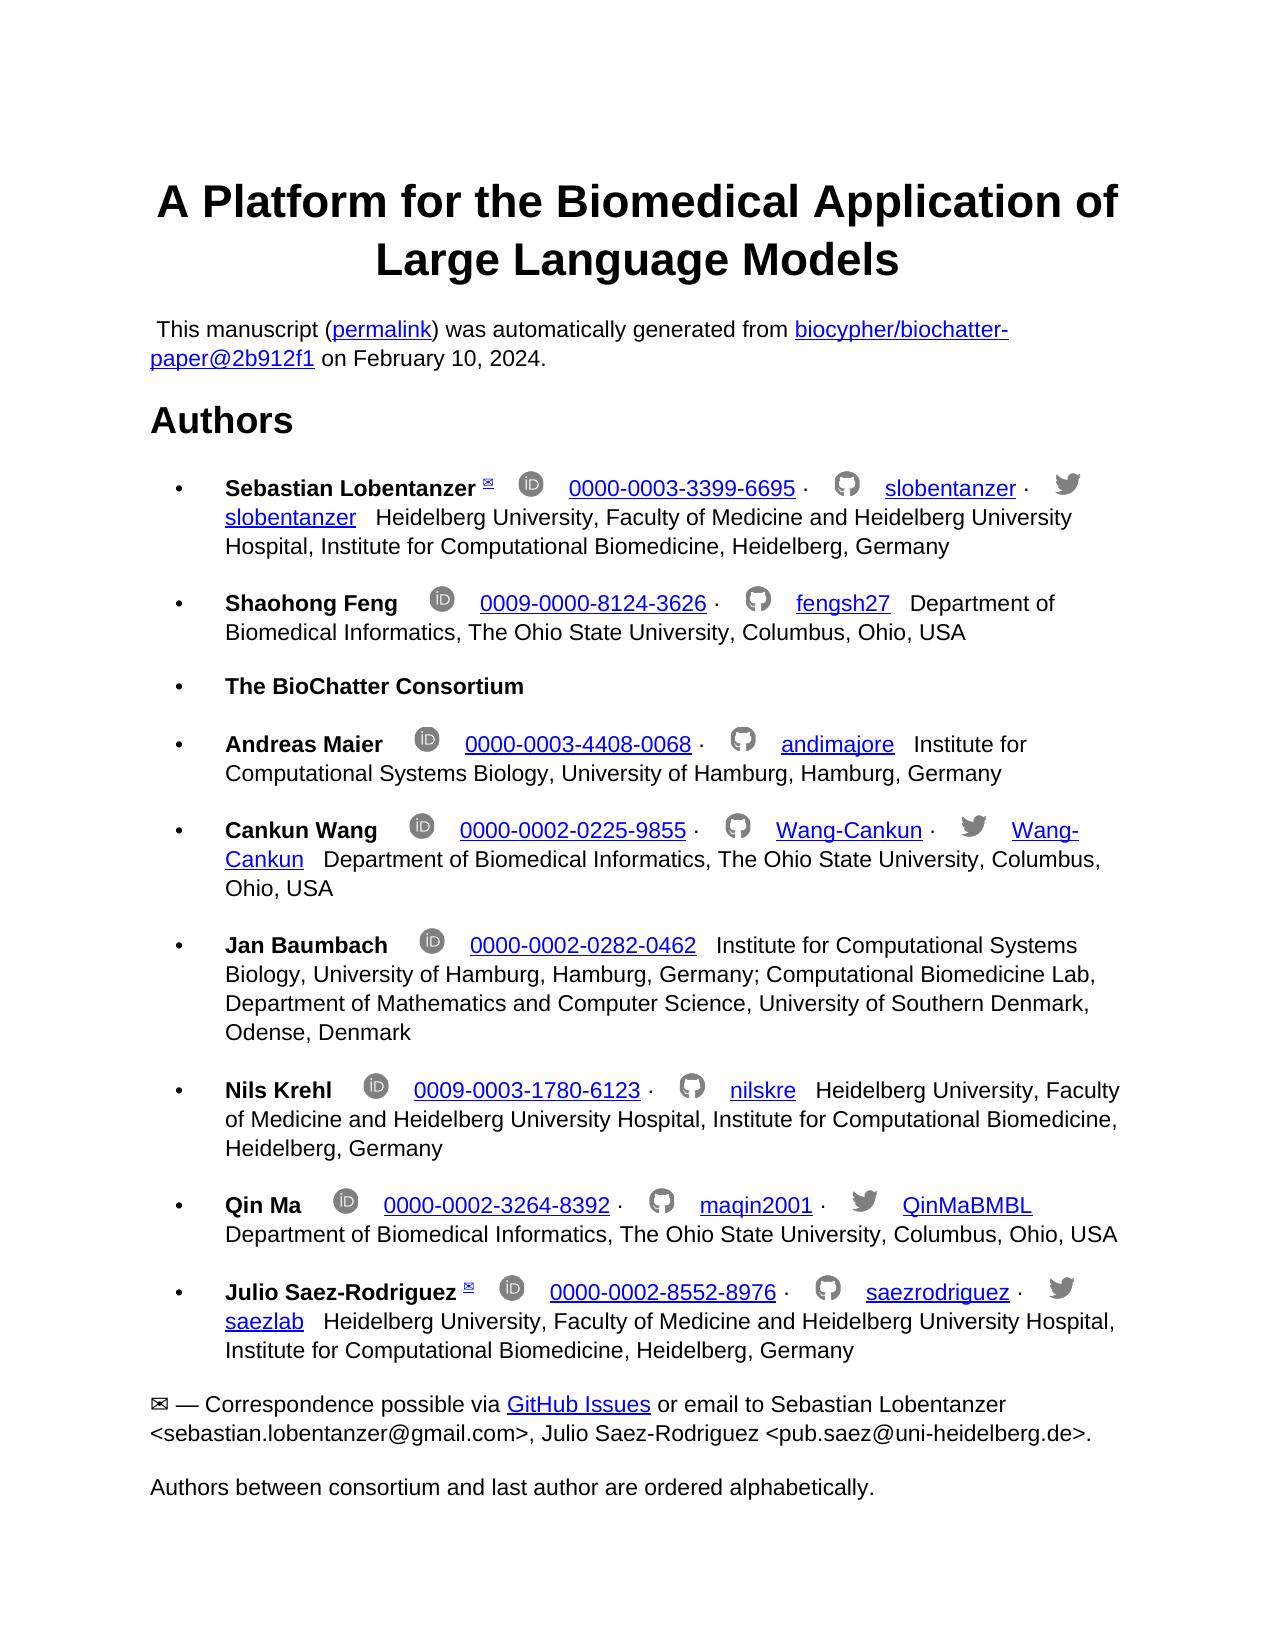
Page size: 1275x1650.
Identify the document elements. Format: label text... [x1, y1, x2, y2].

picture [649, 1188, 675, 1214]
picture [815, 1275, 841, 1301]
picture [1055, 471, 1081, 497]
picture [409, 813, 435, 839]
picture [429, 586, 455, 612]
picture [414, 727, 440, 752]
list Jan Baumbach 0000-0002-0282-0462 Institute for Computational Systems Biology, University of Hamburg, Hamburg, Germany; Computational Biomedicine Lab, Department of Mathematics and Computer Science, University of Southern Denmark, Odense, Denmark [175, 929, 1125, 1046]
picture [730, 727, 756, 752]
picture [961, 813, 987, 839]
title A Platform for the Biomedical Application of Large Language Models [150, 175, 1125, 286]
picture [1049, 1275, 1074, 1301]
picture [419, 928, 445, 954]
list Nils Krehl 0009-0003-1780-6123 · nilskre Heidelberg University, Faculty of Medicine and Heidelberg University Hospital, Institute for Computational Biomedicine, Heidelberg, Germany [175, 1073, 1125, 1161]
list Qin Ma 0000-0002-3264-8392 · maqin2001 · QinMaBMBL Department of Biomedical Informatics, The Ohio State University, Columbus, Ohio, USA [175, 1189, 1125, 1247]
text This manuscript (permalink) was automatically generated from biocypher/biochatter-paper@2b912f1 on February 10, 2024. [150, 316, 1125, 371]
text Authors between consortium and last author are ordered alphabetically. [150, 1473, 1125, 1500]
picture [499, 1275, 525, 1301]
subtitle Authors [150, 399, 1125, 442]
picture [363, 1073, 389, 1099]
picture [518, 471, 544, 497]
picture [834, 471, 860, 497]
list Andreas Maier 0000-0003-4408-0068 · andimajore Institute for Computational Systems Biology, University of Hamburg, Hamburg, Germany [175, 727, 1125, 786]
picture [852, 1188, 878, 1214]
picture [333, 1188, 358, 1214]
picture [725, 813, 751, 839]
picture [679, 1073, 705, 1099]
list Cankun Wang 0000-0002-0225-9855 · Wang-Cankun · Wang-Cankun Department of Biomedical Informatics, The Ohio State University, Columbus, Ohio, USA [175, 813, 1125, 901]
list Shaohong Feng 0009-0000-8124-3626 · fengsh27 Department of Biomedical Informatics, The Ohio State University, Columbus, Ohio, USA [175, 587, 1125, 645]
list The BioChatter Consortium [175, 673, 1125, 699]
text ✉ — Correspondence possible via GitHub Issues or email to Sebastian Lobentanzer <sebastian.lobentanzer@gmail.com>, Julio Saez-Rodriguez <pub.saez@uni-heidelberg.de>. [150, 1391, 1125, 1446]
list Sebastian Lobentanzer ✉ 0000-0003-3399-6695 · slobentanzer · slobentanzer Heidelberg University, Faculty of Medicine and Heidelberg University Hospital, Institute for Computational Biomedicine, Heidelberg, Germany [175, 471, 1125, 559]
list Julio Saez-Rodriguez ✉ 0000-0002-8552-8976 · saezrodriguez · saezlab Heidelberg University, Faculty of Medicine and Heidelberg University Hospital, Institute for Computational Biomedicine, Heidelberg, Germany [175, 1275, 1125, 1363]
picture [746, 586, 771, 612]
